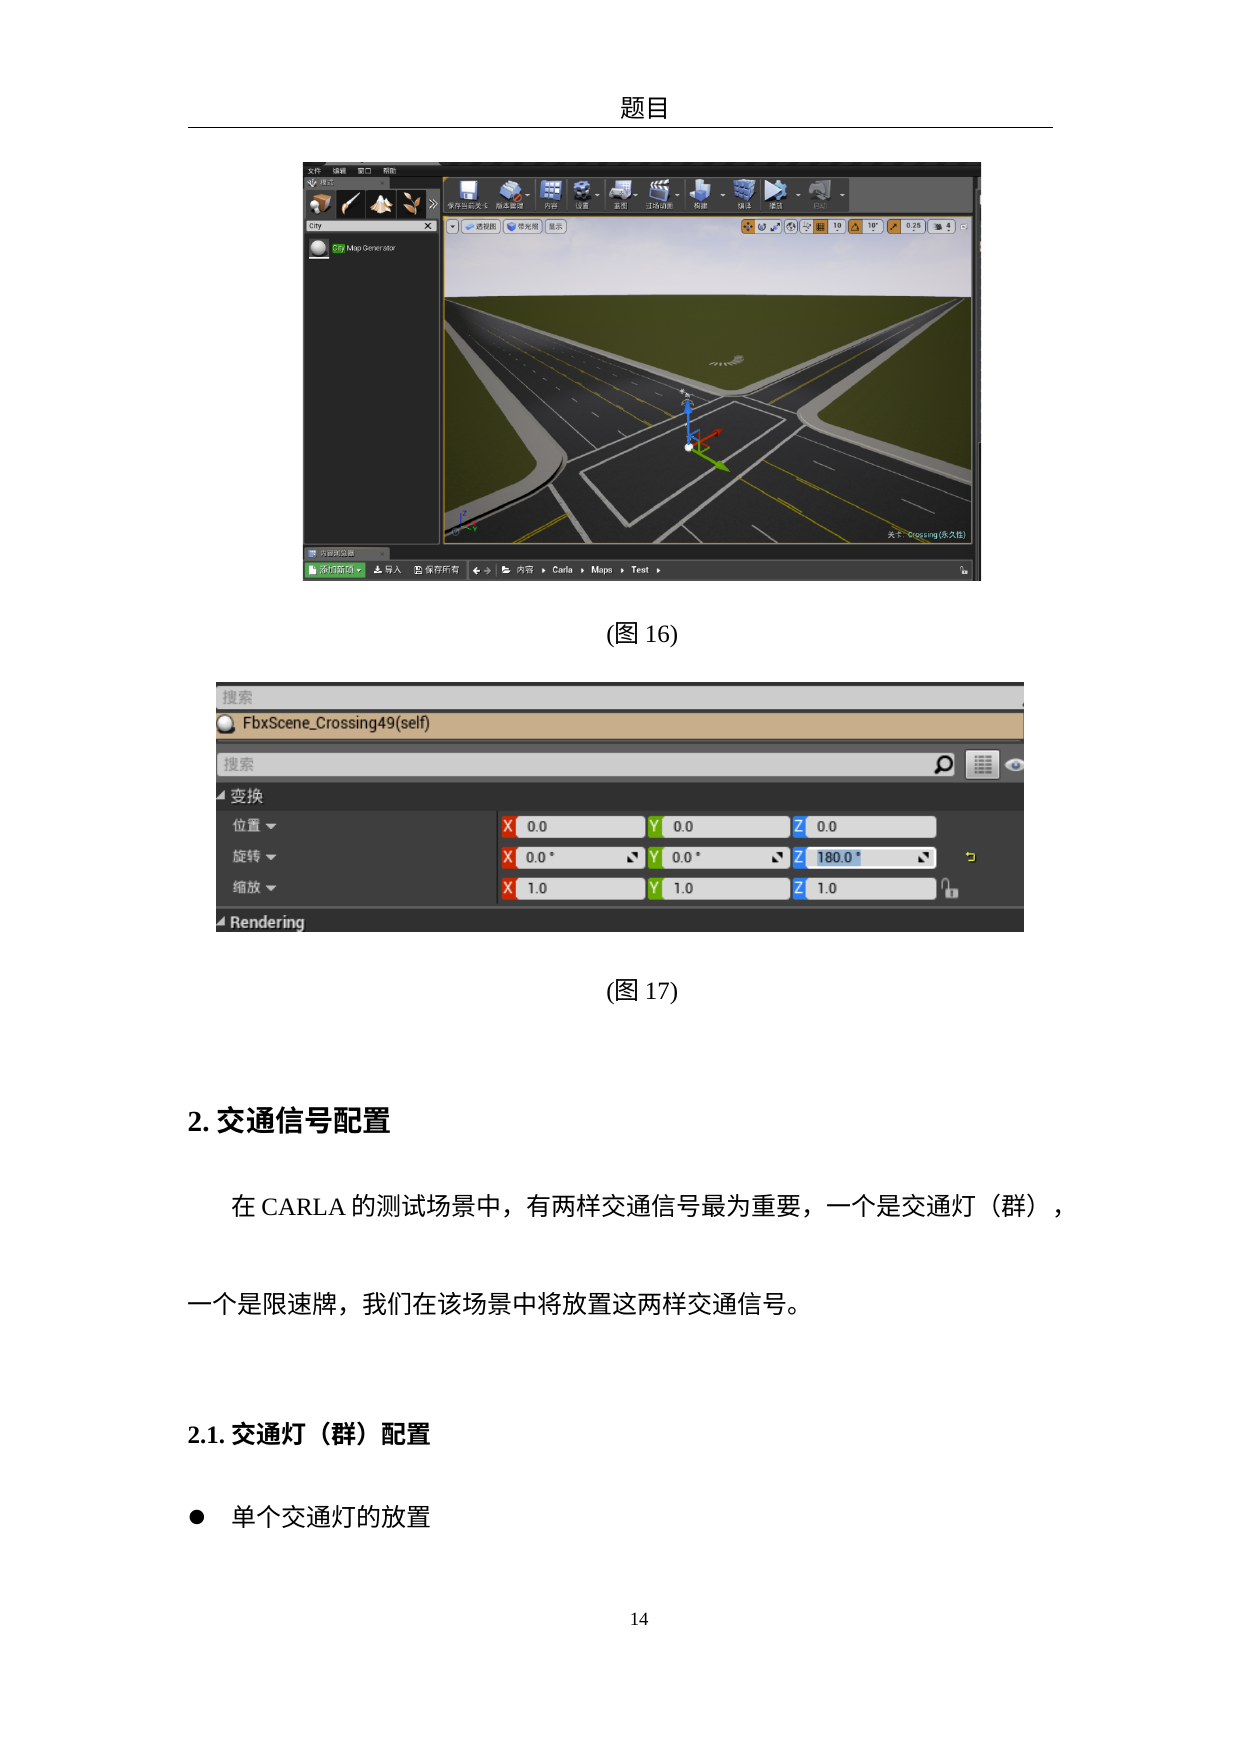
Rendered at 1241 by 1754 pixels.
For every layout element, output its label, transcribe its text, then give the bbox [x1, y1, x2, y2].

picture [302, 162, 982, 581]
subtitle 2.1. 交通灯（群）配置 [187, 1400, 1053, 1465]
list (图16) [231, 599, 1053, 664]
text 在CARLA的测试场景中，有两样交通信号最为重要，一个是交通灯（群），一个是限速牌，我们在该场景中将放置这两样交通信号。 [187, 1172, 1053, 1335]
text (图17) [187, 956, 1053, 1021]
list 单个交通灯的放置 [187, 1483, 1053, 1548]
picture [216, 682, 1024, 932]
subtitle 2. 交通信号配置 [187, 1086, 1053, 1151]
